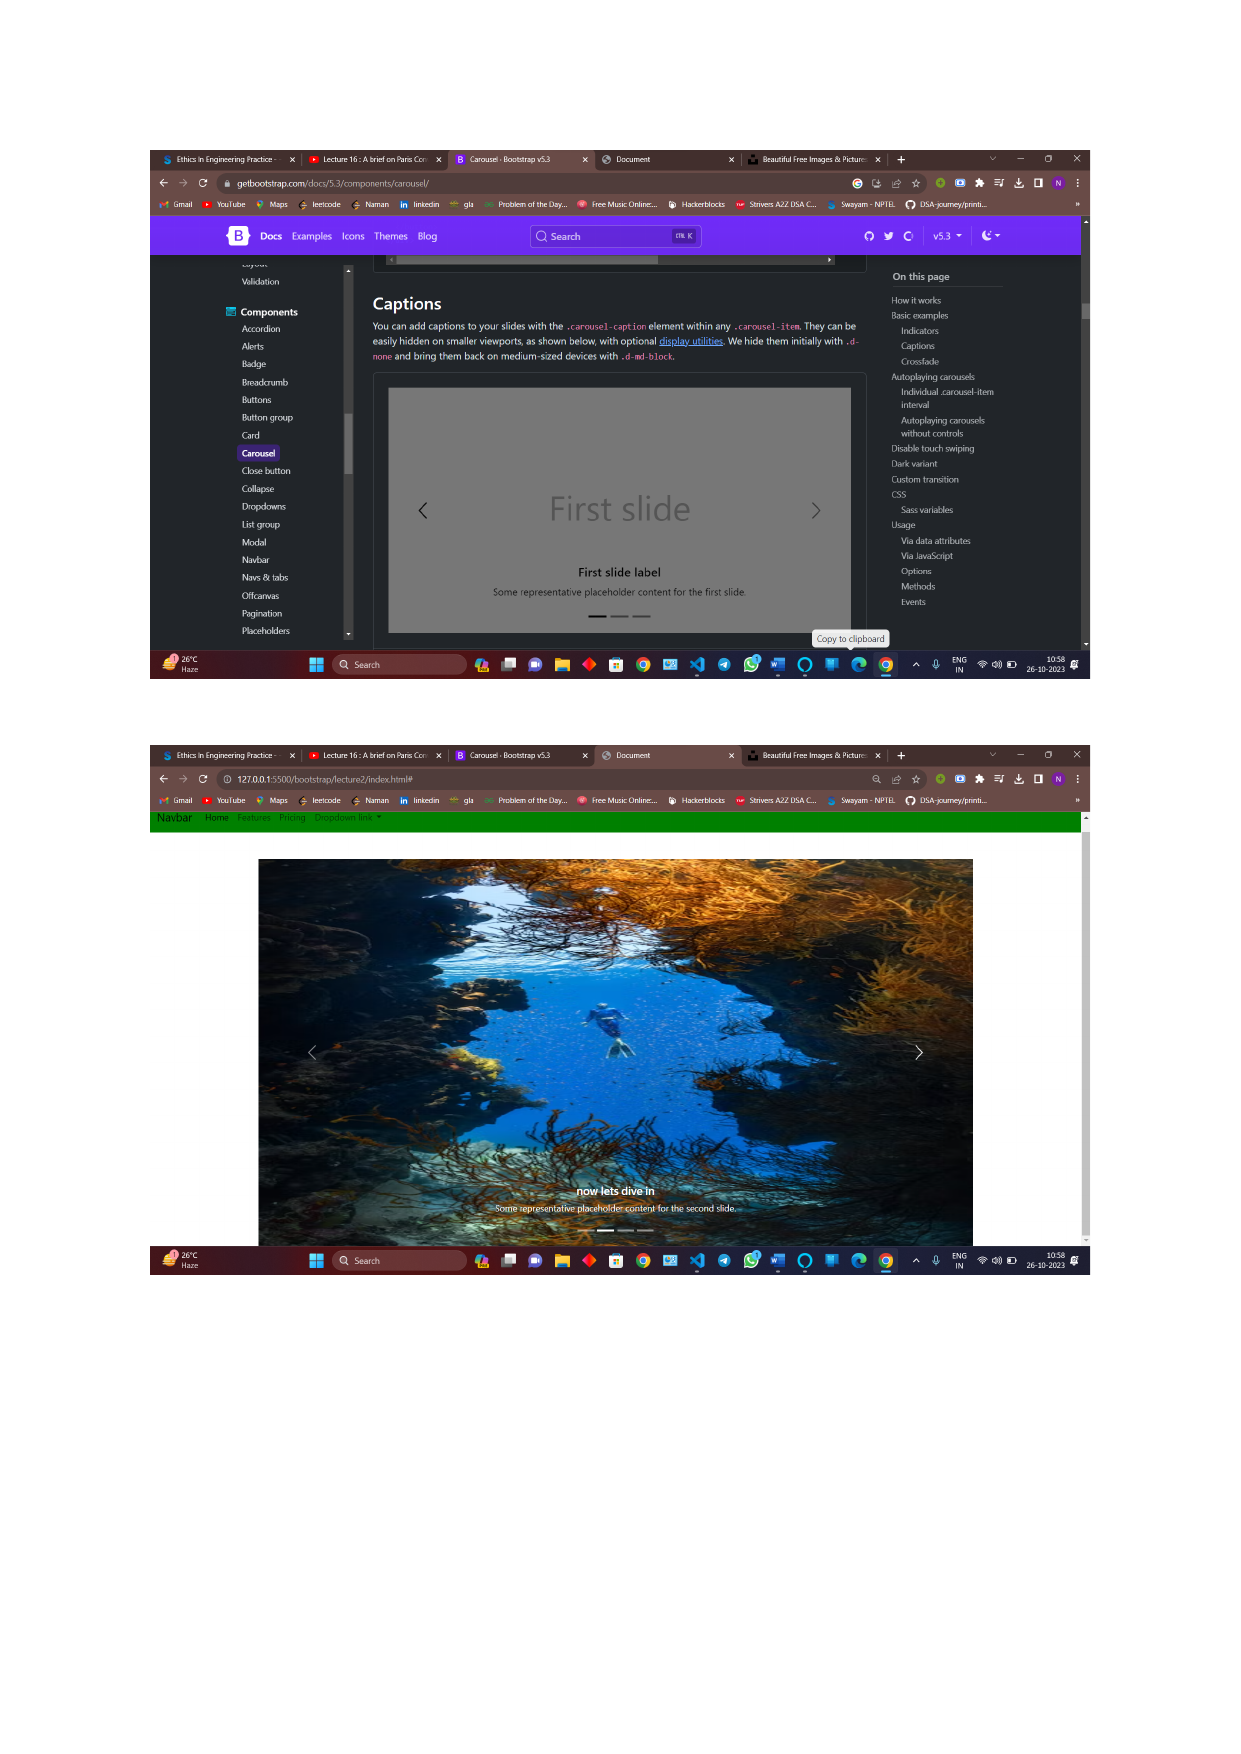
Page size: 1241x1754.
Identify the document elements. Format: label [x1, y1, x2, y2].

picture [150, 745, 1091, 1275]
picture [150, 150, 1091, 679]
